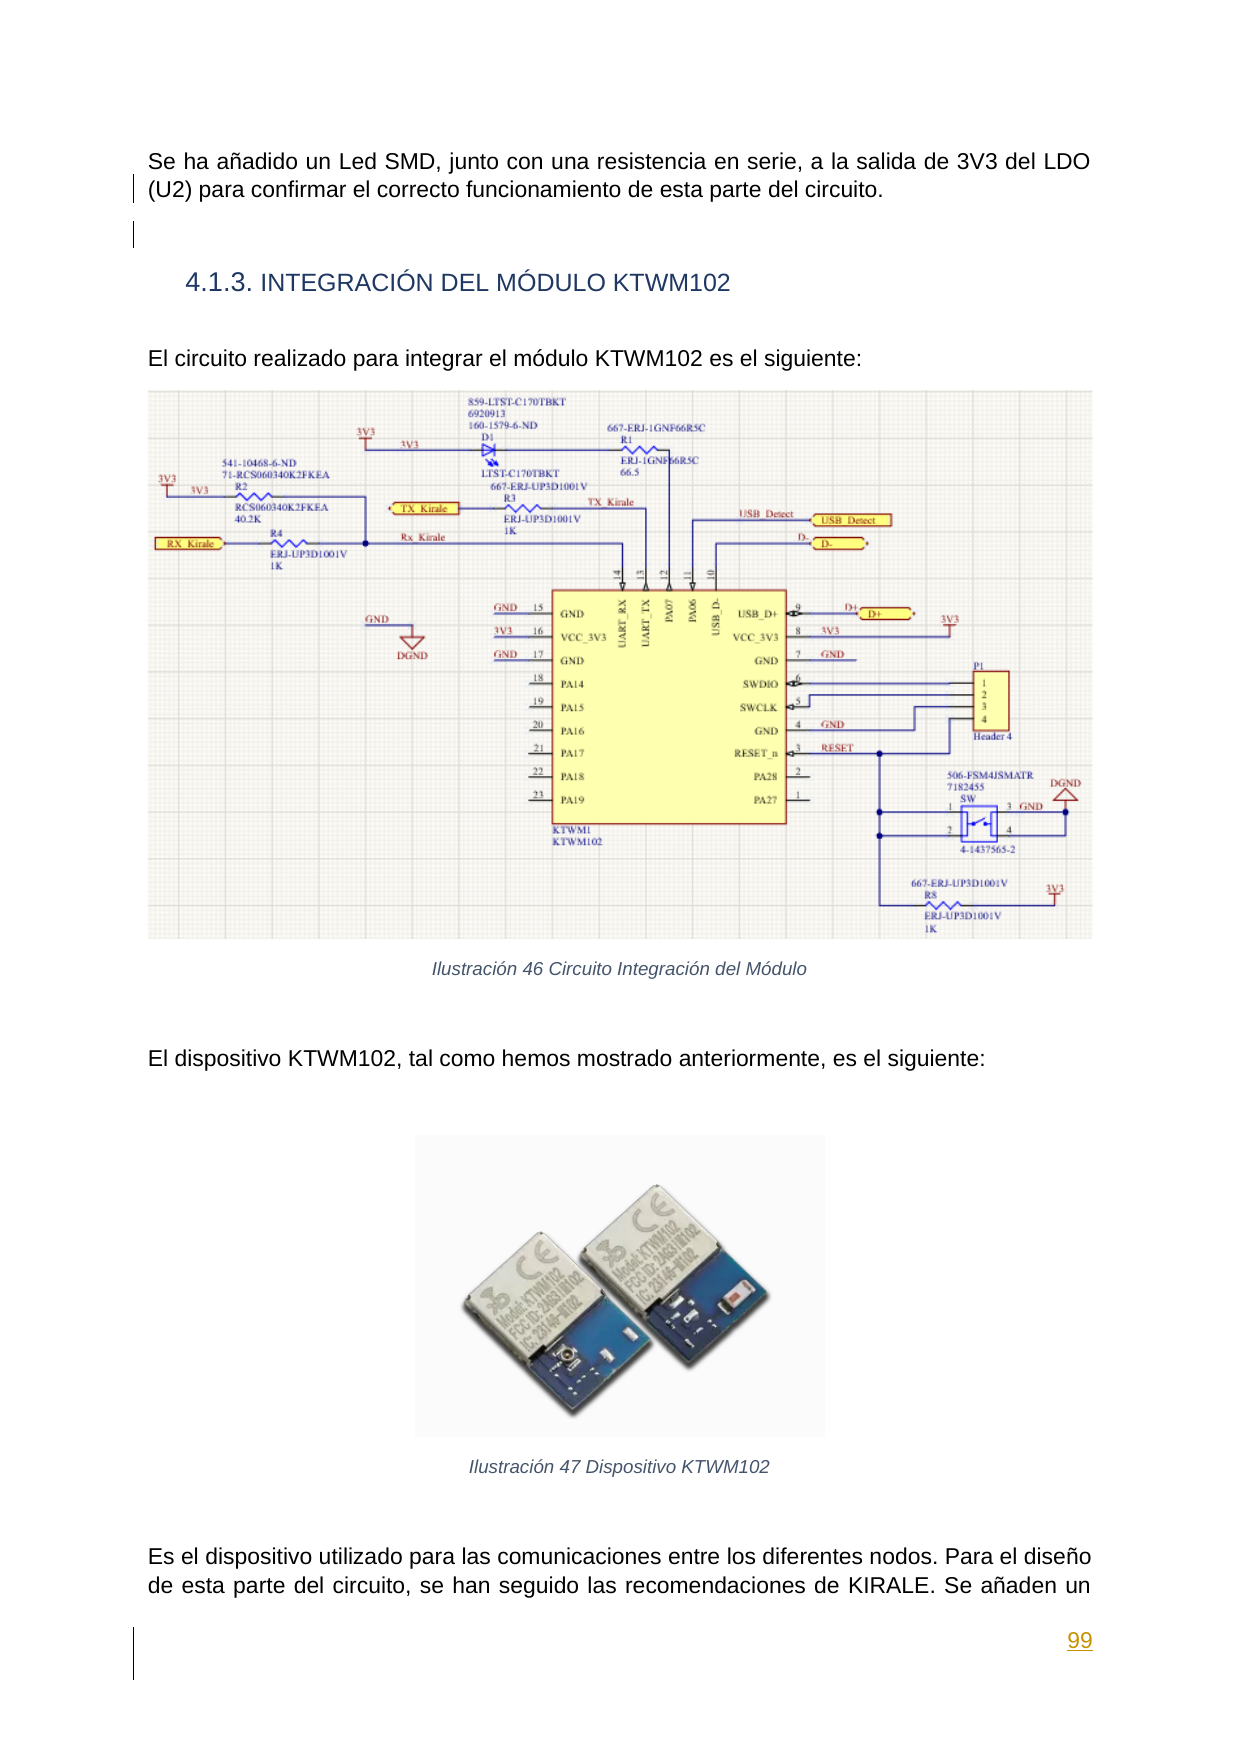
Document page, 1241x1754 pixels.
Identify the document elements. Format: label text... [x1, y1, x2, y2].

text Se ha añadido un Led SMD, junto con una resistencia en serie, a la salida de 3V3 del LDO (U2) para confirmar el correcto funcionamiento de esta parte del circuito. [148, 148, 1092, 202]
picture [147, 390, 1093, 939]
text El dispositivo KTWM102, tal como hemos mostrado anteriormente, es el siguiente: [148, 1045, 1092, 1071]
text El circuito realizado para integrar el módulo KTWM102 es el siguiente: [148, 345, 1092, 372]
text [148, 1543, 1092, 1598]
text Ilustración Dispositivo KTWM102 [148, 1456, 1092, 1477]
text Ilustración Circuito Integración del Módulo [148, 957, 1092, 979]
subtitle INTEGRACIÓN DEL MÓDULO KTWM102 [185, 266, 1092, 298]
picture [415, 1135, 826, 1437]
